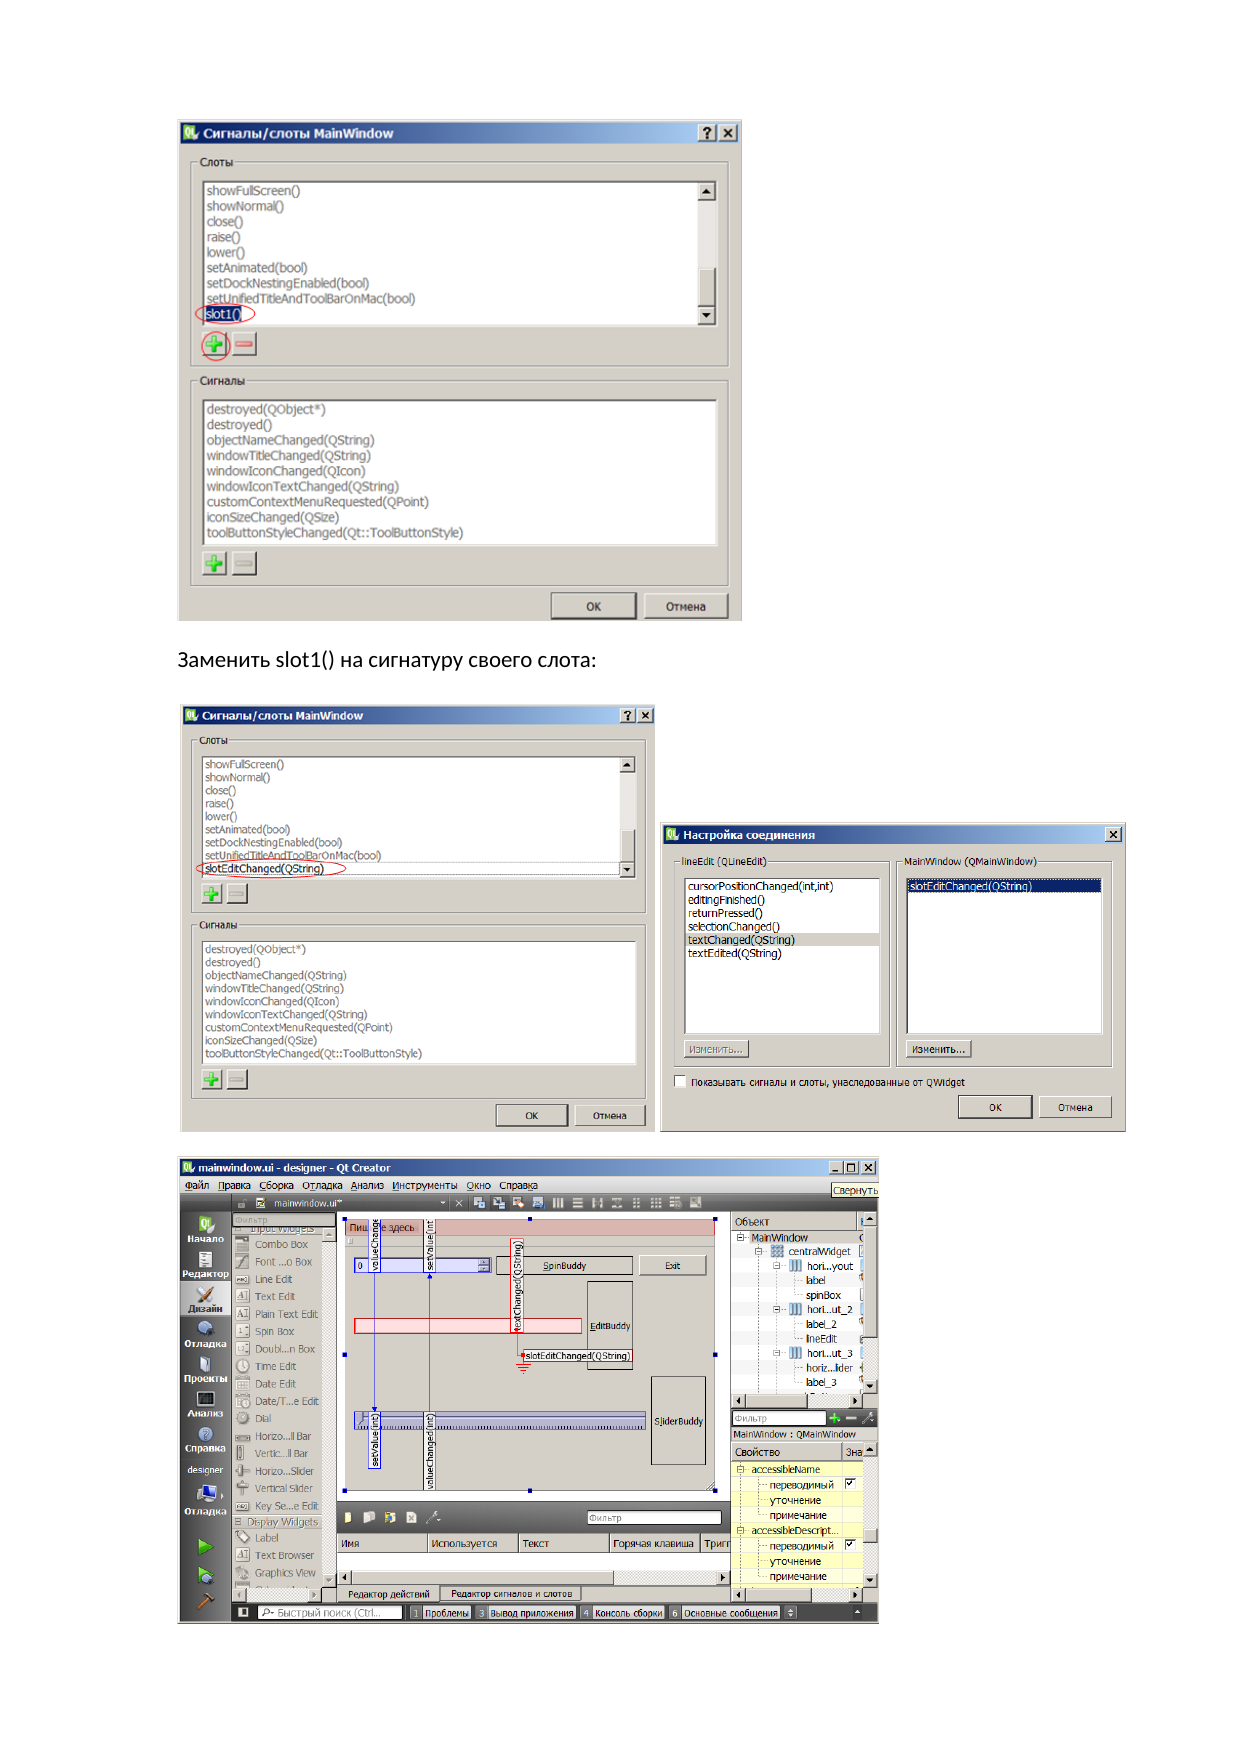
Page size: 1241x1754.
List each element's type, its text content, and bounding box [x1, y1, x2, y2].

picture [660, 822, 1126, 1132]
picture [177, 1156, 879, 1624]
text Заменить slot1() на сигнатуру своего слота: [177, 645, 1152, 673]
picture [177, 698, 655, 1132]
picture [177, 118, 742, 621]
